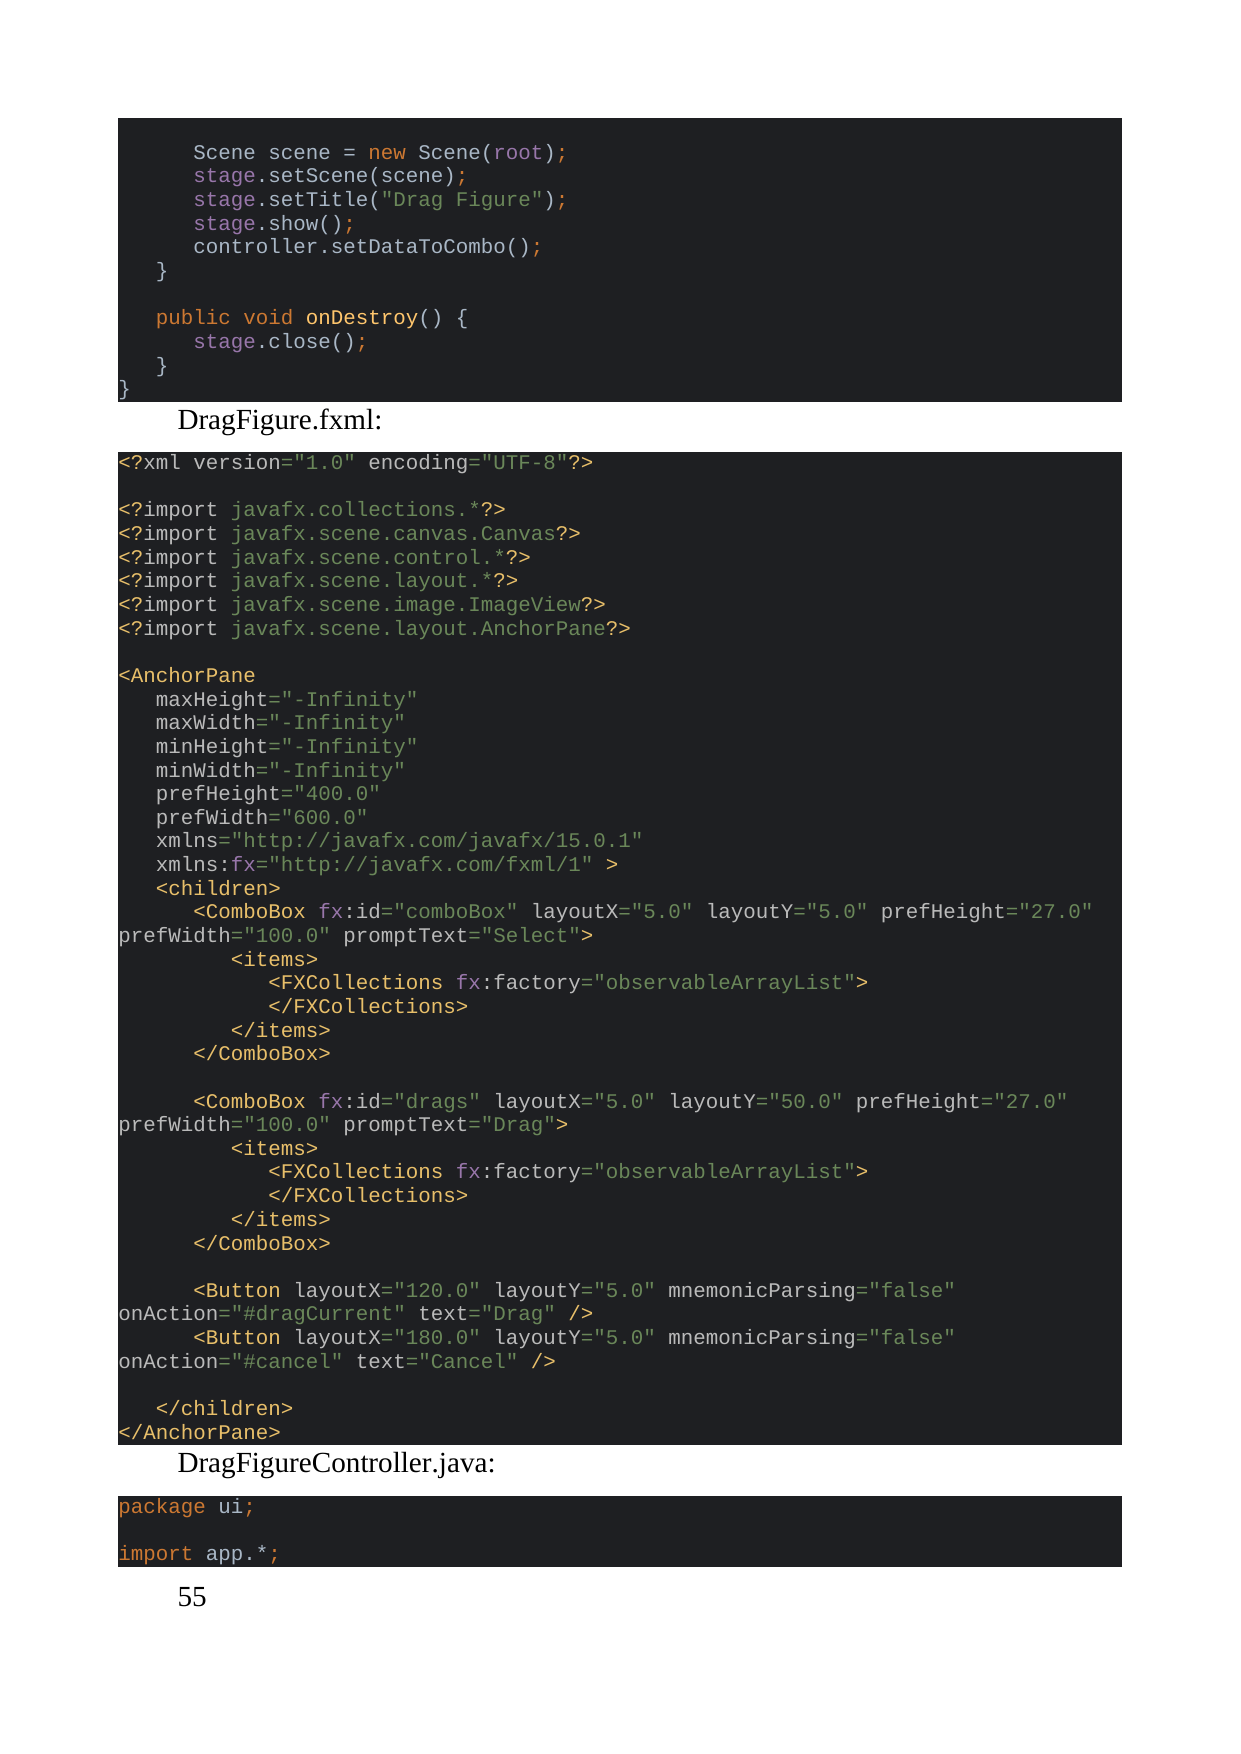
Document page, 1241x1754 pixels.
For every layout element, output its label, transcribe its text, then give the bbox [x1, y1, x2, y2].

text <?xml version="1.0" encoding="UTF-8"?> <?import javafx.collections.*?> <?import javafx.scene.canvas.Canvas?> <?import javafx.scene.control.*?> <?import javafx.scene.layout.*?> <?import javafx.scene.image.ImageView?> <?import javafx.scene.layout.AnchorPane?> <AnchorPane maxHeight="-Infinity" maxWidth="-Infinity" minHeight="-Infinity" minWidth="-Infinity" prefHeight="400.0" prefWidth="600.0" xmlns="http://javafx.com/javafx/15.0.1" xmlns:fx="http://javafx.com/fxml/1" > <children> <ComboBox fx:id="comboBox" layoutX="5.0" layoutY="5.0" prefHeight="27.0" prefWidth="100.0" promptText="Select"> <items> <FXCollections fx:factory="observableArrayList"> </FXCollections> </items> </ComboBox> <ComboBox fx:id="drags" layoutX="5.0" layoutY="50.0" prefHeight="27.0" prefWidth="100.0" promptText="Drag"> <items> <FXCollections fx:factory="observableArrayList"> </FXCollections> </items> </ComboBox> <Button layoutX="120.0" layoutY="5.0" mnemonicParsing="false" onAction="#dragCurrent" text="Drag" /> <Button layoutX="180.0" layoutY="5.0" mnemonicParsing="false" onAction="#cancel" text="Cancel" /> </children> </AnchorPane> [118, 452, 1122, 1445]
text DragFigureController.java: [118, 1445, 1122, 1479]
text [118, 118, 1122, 402]
text DragFigure.fxml: [118, 402, 1122, 435]
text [118, 1496, 1122, 1567]
